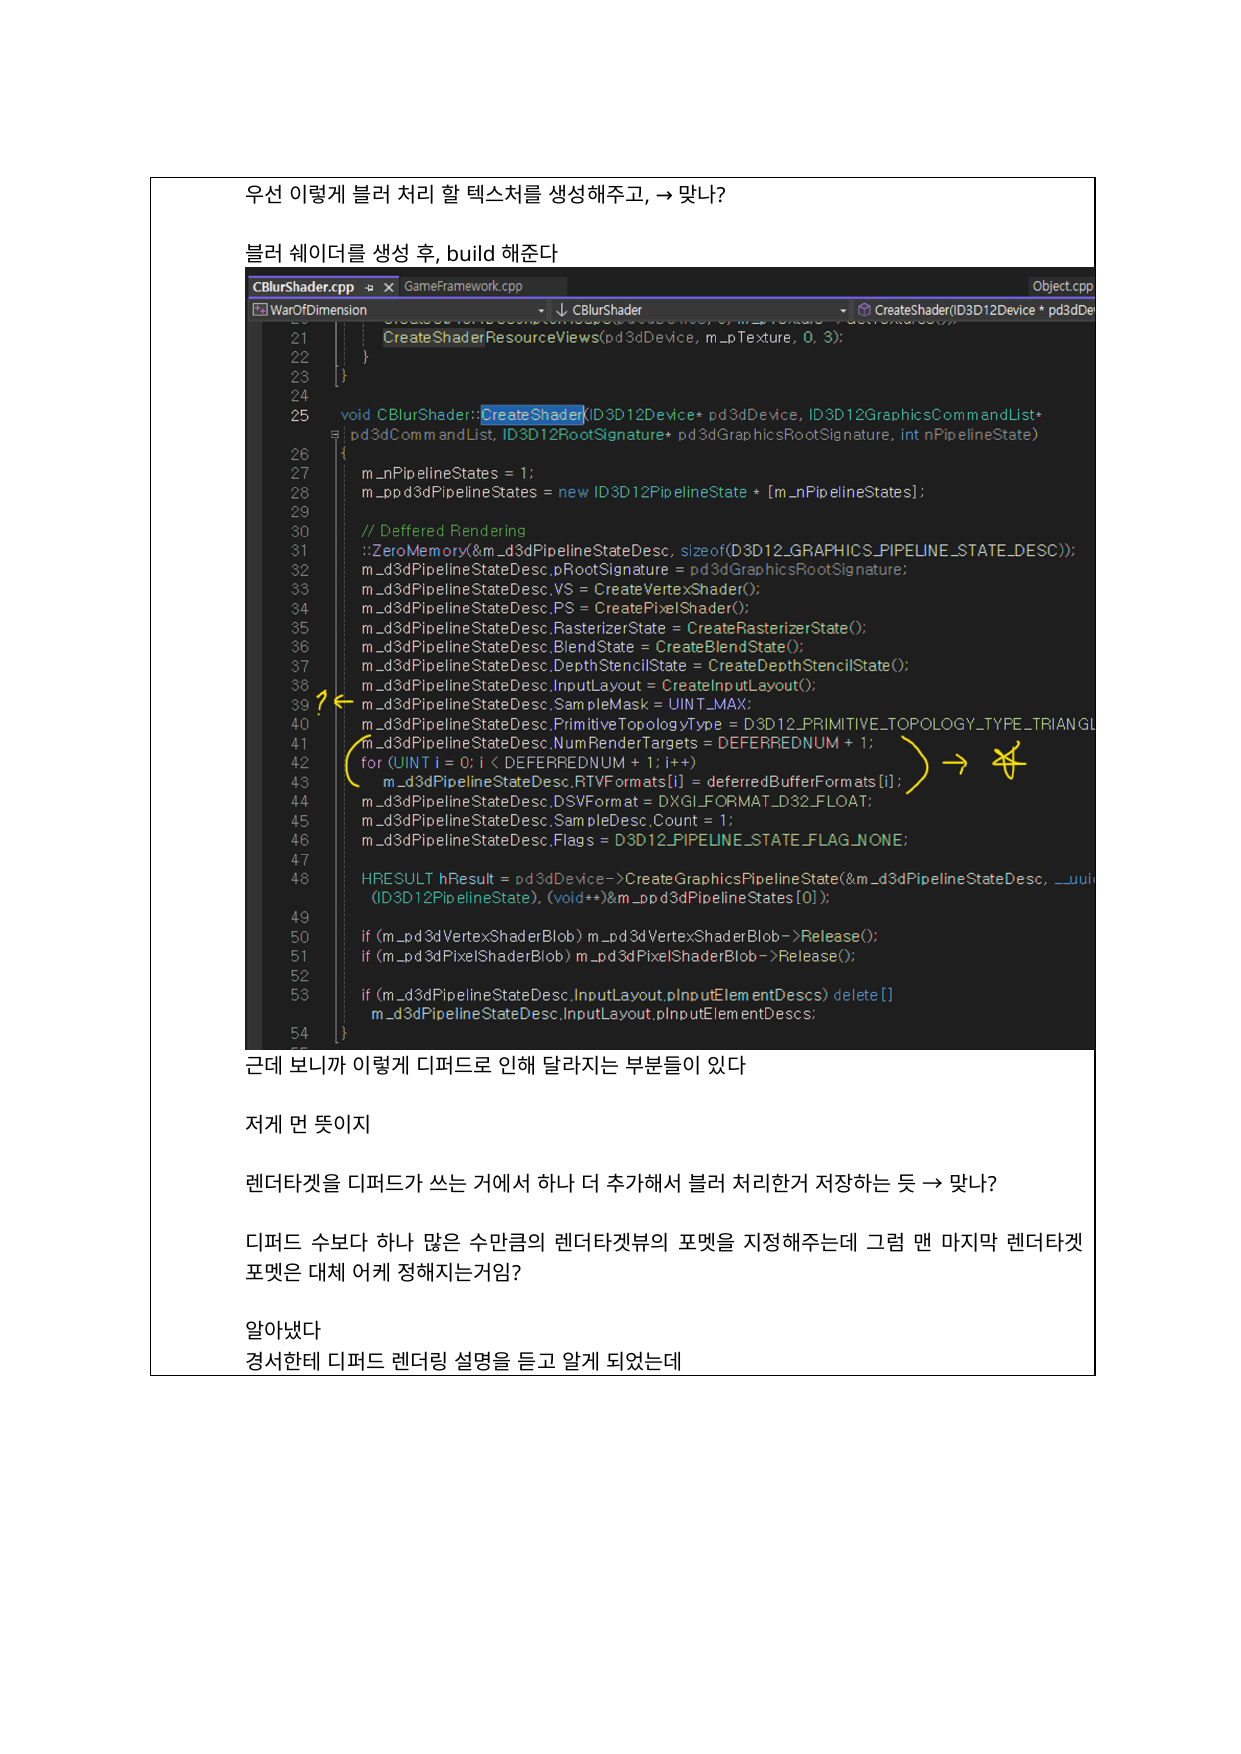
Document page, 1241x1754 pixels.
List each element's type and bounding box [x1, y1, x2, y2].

table_cell [151, 178, 1094, 1375]
picture [245, 267, 1096, 1050]
